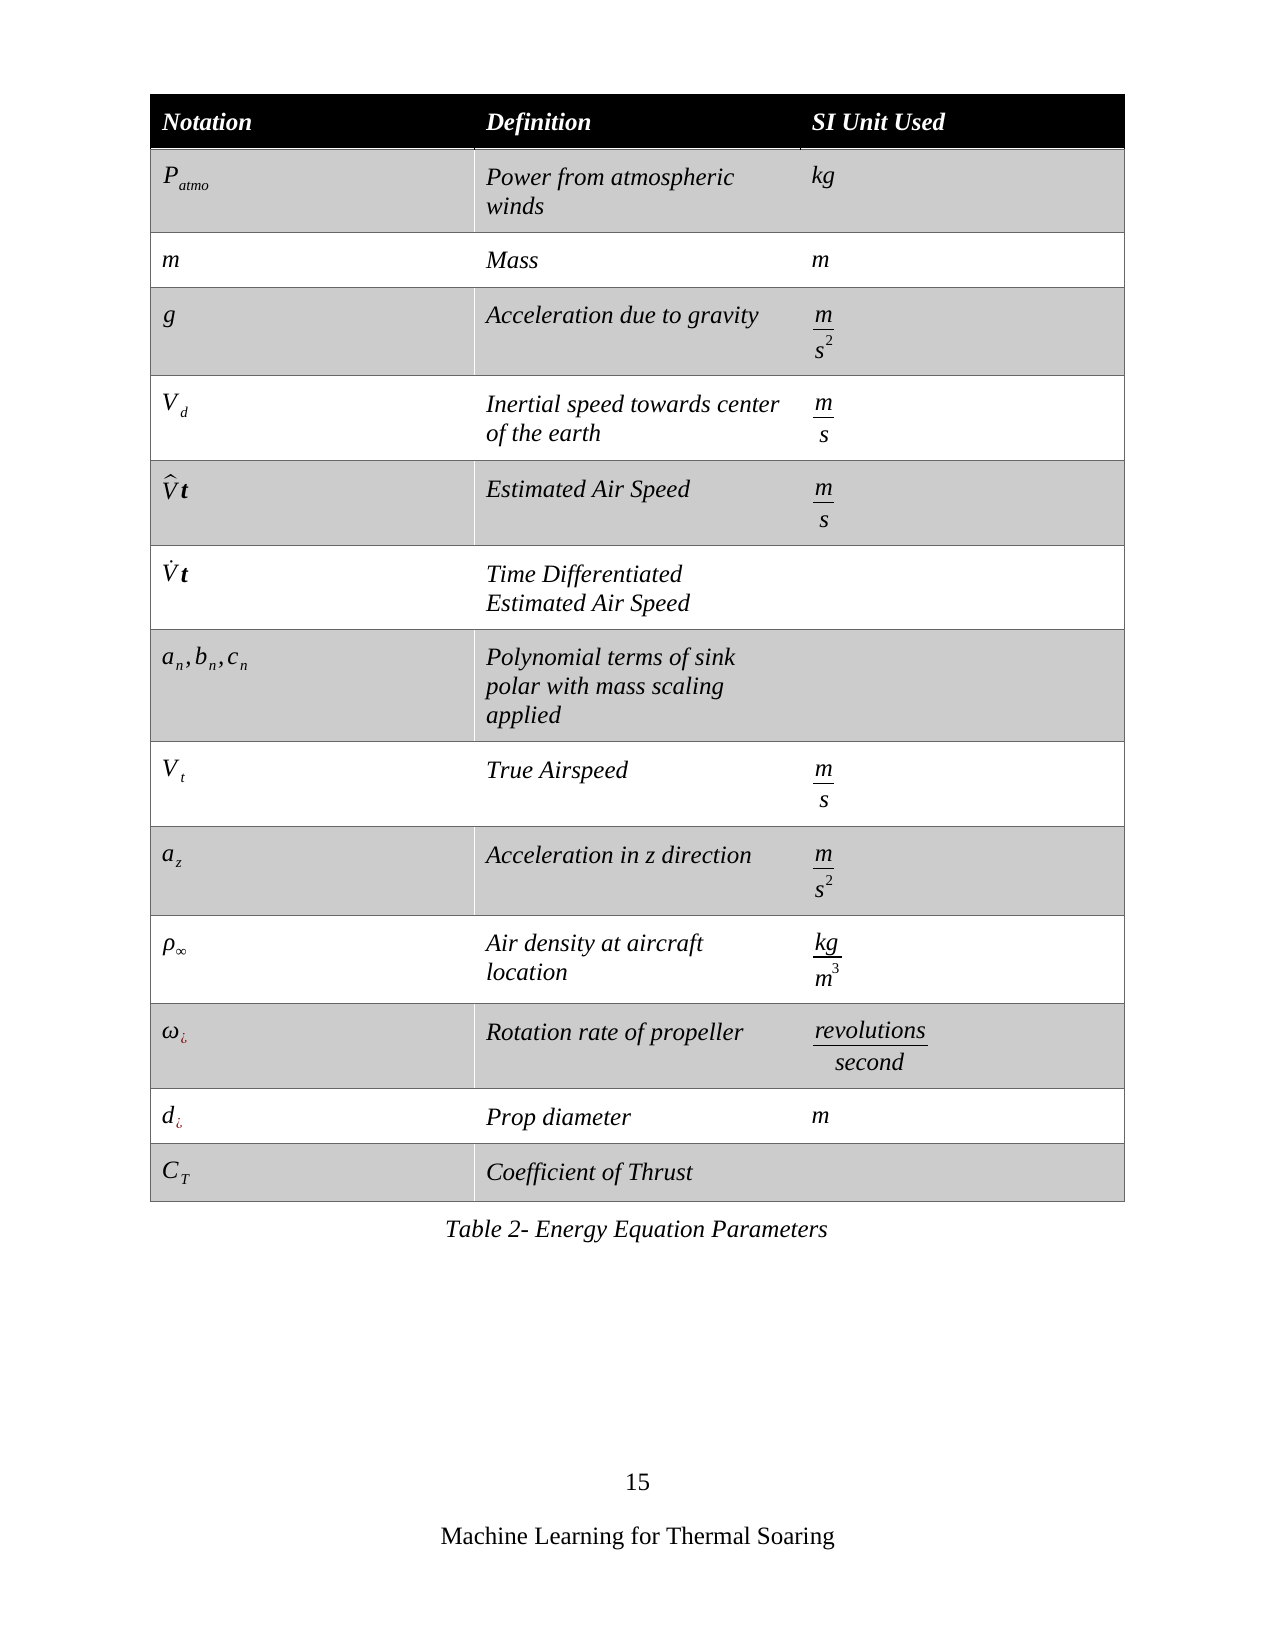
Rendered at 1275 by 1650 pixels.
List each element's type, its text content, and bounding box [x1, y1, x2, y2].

table_cell Inertial speed towards center of the earth [475, 376, 800, 460]
table_cell [151, 1144, 474, 1201]
text Table 2- Energy Equation Parameters [150, 1214, 1125, 1243]
table_cell Polynomial terms of sink polar with mass scaling applied [475, 630, 800, 741]
table_cell Time Differentiated Estimated Air Speed [475, 546, 800, 629]
table_cell Power from atmospheric winds [475, 150, 800, 232]
table_cell Mass [475, 233, 800, 287]
table_cell Estimated Air Speed [475, 461, 800, 545]
table_header Definition [475, 95, 800, 148]
table_cell [151, 1089, 474, 1143]
table_cell Coefficient of Thrust [475, 1144, 800, 1201]
table_cell [151, 827, 474, 915]
table_cell Acceleration in z direction [475, 827, 800, 915]
table_cell [800, 1004, 1124, 1088]
table_cell Prop diameter [475, 1089, 800, 1143]
table_cell [151, 150, 474, 232]
table_header Notation [151, 95, 474, 148]
table_cell Rotation rate of propeller [475, 1004, 800, 1088]
table_cell [151, 1004, 474, 1088]
table_cell True Airspeed [475, 742, 800, 826]
table_cell [800, 827, 1124, 915]
table_cell [800, 376, 1124, 460]
table_cell [151, 233, 474, 287]
table_cell [151, 630, 474, 741]
table_cell [800, 461, 1124, 545]
table_cell [800, 288, 1124, 375]
table_cell Air density at aircraft location [475, 916, 800, 1003]
table_cell [151, 376, 474, 460]
table_cell [800, 150, 1124, 232]
table_cell [151, 916, 474, 1003]
table_header SI Unit Used [801, 95, 1124, 148]
table_cell t [151, 546, 474, 629]
table_cell [800, 630, 1124, 741]
table_cell [800, 546, 1124, 629]
table_cell t [151, 461, 474, 545]
table_cell Acceleration due to gravity [475, 288, 800, 375]
table_cell [800, 233, 1124, 287]
table_cell [151, 742, 474, 826]
table_cell [800, 1144, 1124, 1201]
table_cell [800, 742, 1124, 826]
table_cell [800, 1089, 1124, 1143]
table_cell [800, 916, 1124, 1003]
table_cell [151, 288, 474, 375]
